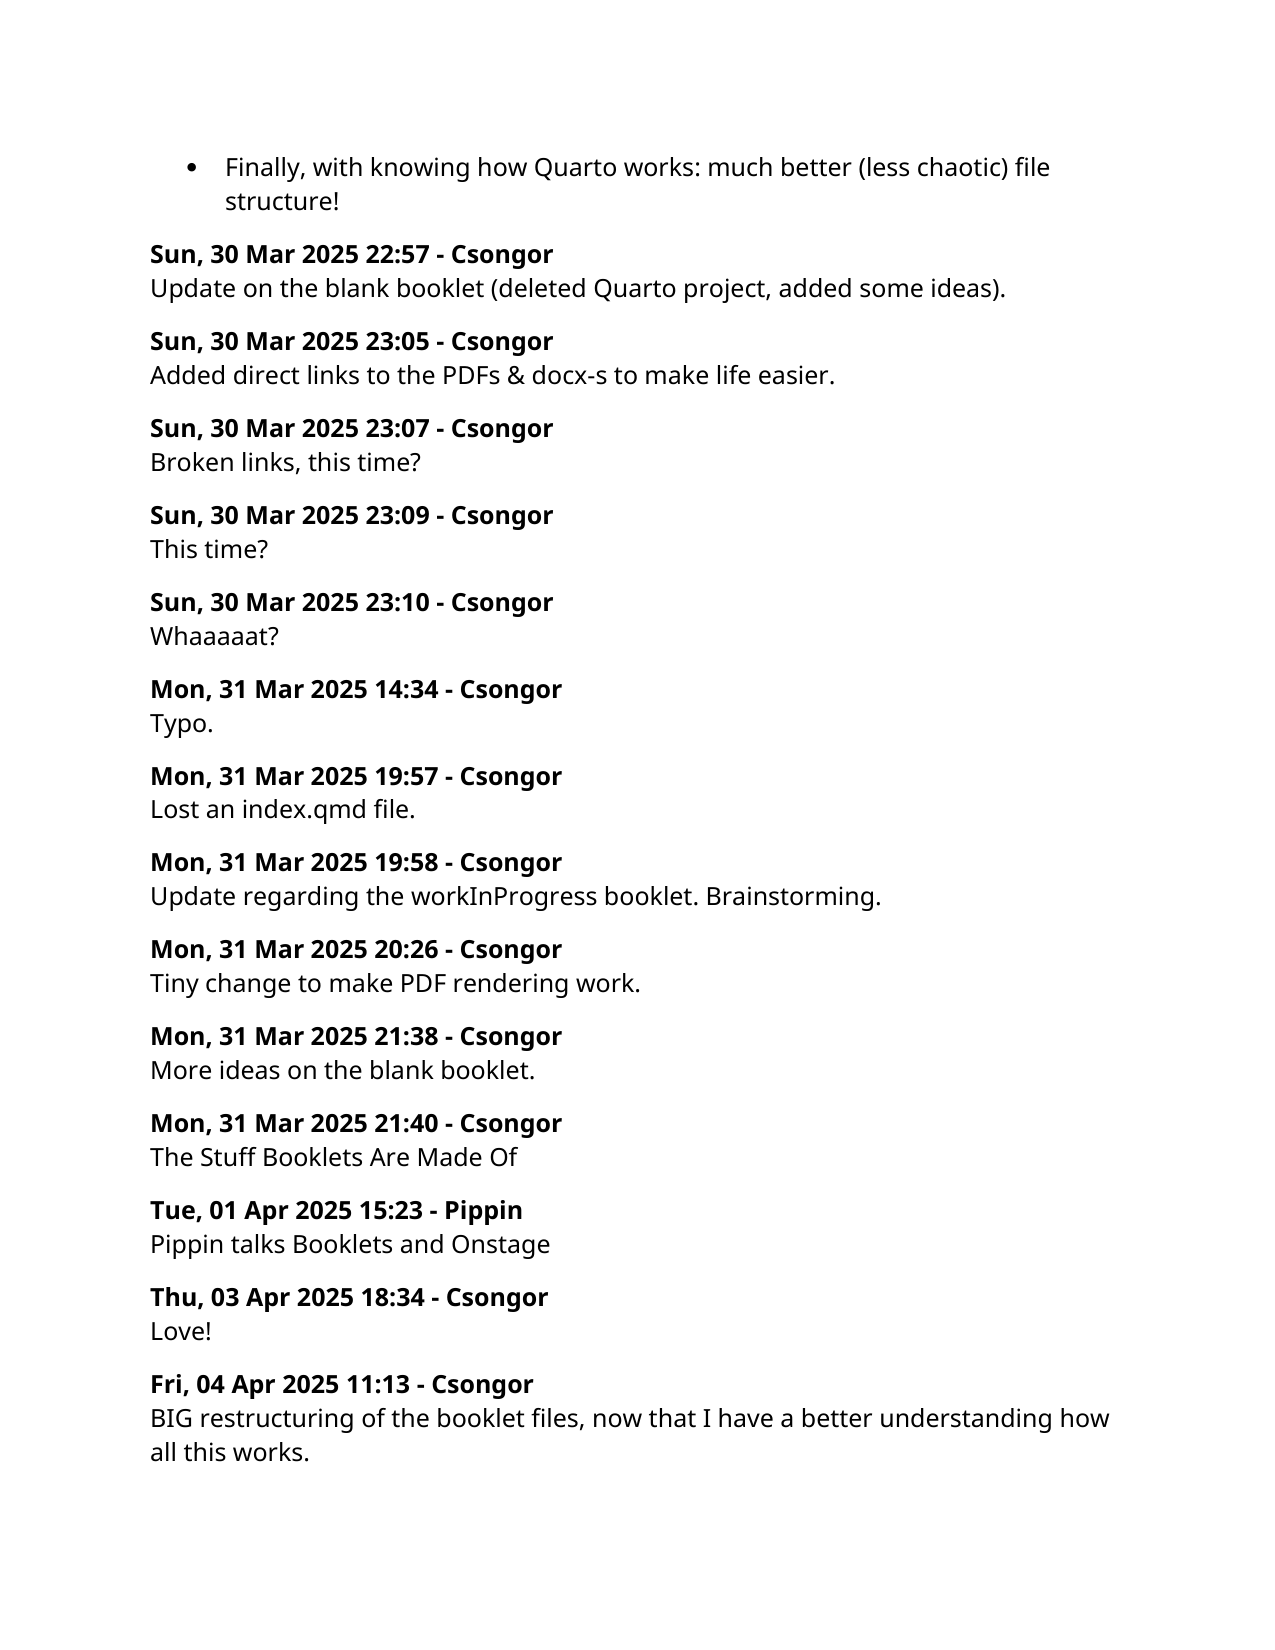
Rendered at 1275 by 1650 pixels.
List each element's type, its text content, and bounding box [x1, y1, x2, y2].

text Tue, 01 Apr 2025 15:23 - Pippin Pippin talks Booklets and Onstage [150, 1192, 1125, 1261]
list Finally, with knowing how Quarto works: much better (less chaotic) file structure! [187, 150, 1125, 218]
text Mon, 31 Mar 2025 19:58 - Csongor Update regarding the workInProgress booklet. Brainstorming. [150, 845, 1125, 913]
text Mon, 31 Mar 2025 19:57 - Csongor Lost an index.qmd file. [150, 758, 1125, 826]
text Thu, 03 Apr 2025 18:34 - Csongor Love! [150, 1279, 1125, 1347]
text Mon, 31 Mar 2025 21:40 - Csongor The Stuff Booklets Are Made Of [150, 1106, 1125, 1174]
text Sun, 30 Mar 2025 23:07 - Csongor Broken links, this time? [150, 411, 1125, 479]
text Sun, 30 Mar 2025 23:10 - Csongor Whaaaaat? [150, 584, 1125, 652]
text Sun, 30 Mar 2025 23:05 - Csongor Added direct links to the PDFs & docx-s to make life easier. [150, 324, 1125, 392]
text Mon, 31 Mar 2025 21:38 - Csongor More ideas on the blank booklet. [150, 1019, 1125, 1087]
text Mon, 31 Mar 2025 14:34 - Csongor Typo. [150, 671, 1125, 739]
text Mon, 31 Mar 2025 20:26 - Csongor Tiny change to make PDF rendering work. [150, 932, 1125, 1000]
text Sun, 30 Mar 2025 23:09 - Csongor This time? [150, 497, 1125, 566]
text Sun, 30 Mar 2025 22:57 - Csongor Update on the blank booklet (deleted Quarto project, added some ideas). [150, 237, 1125, 305]
text Fri, 04 Apr 2025 11:13 - Csongor BIG restructuring of the booklet files, now that I have a better understanding how all this works. [150, 1366, 1125, 1468]
